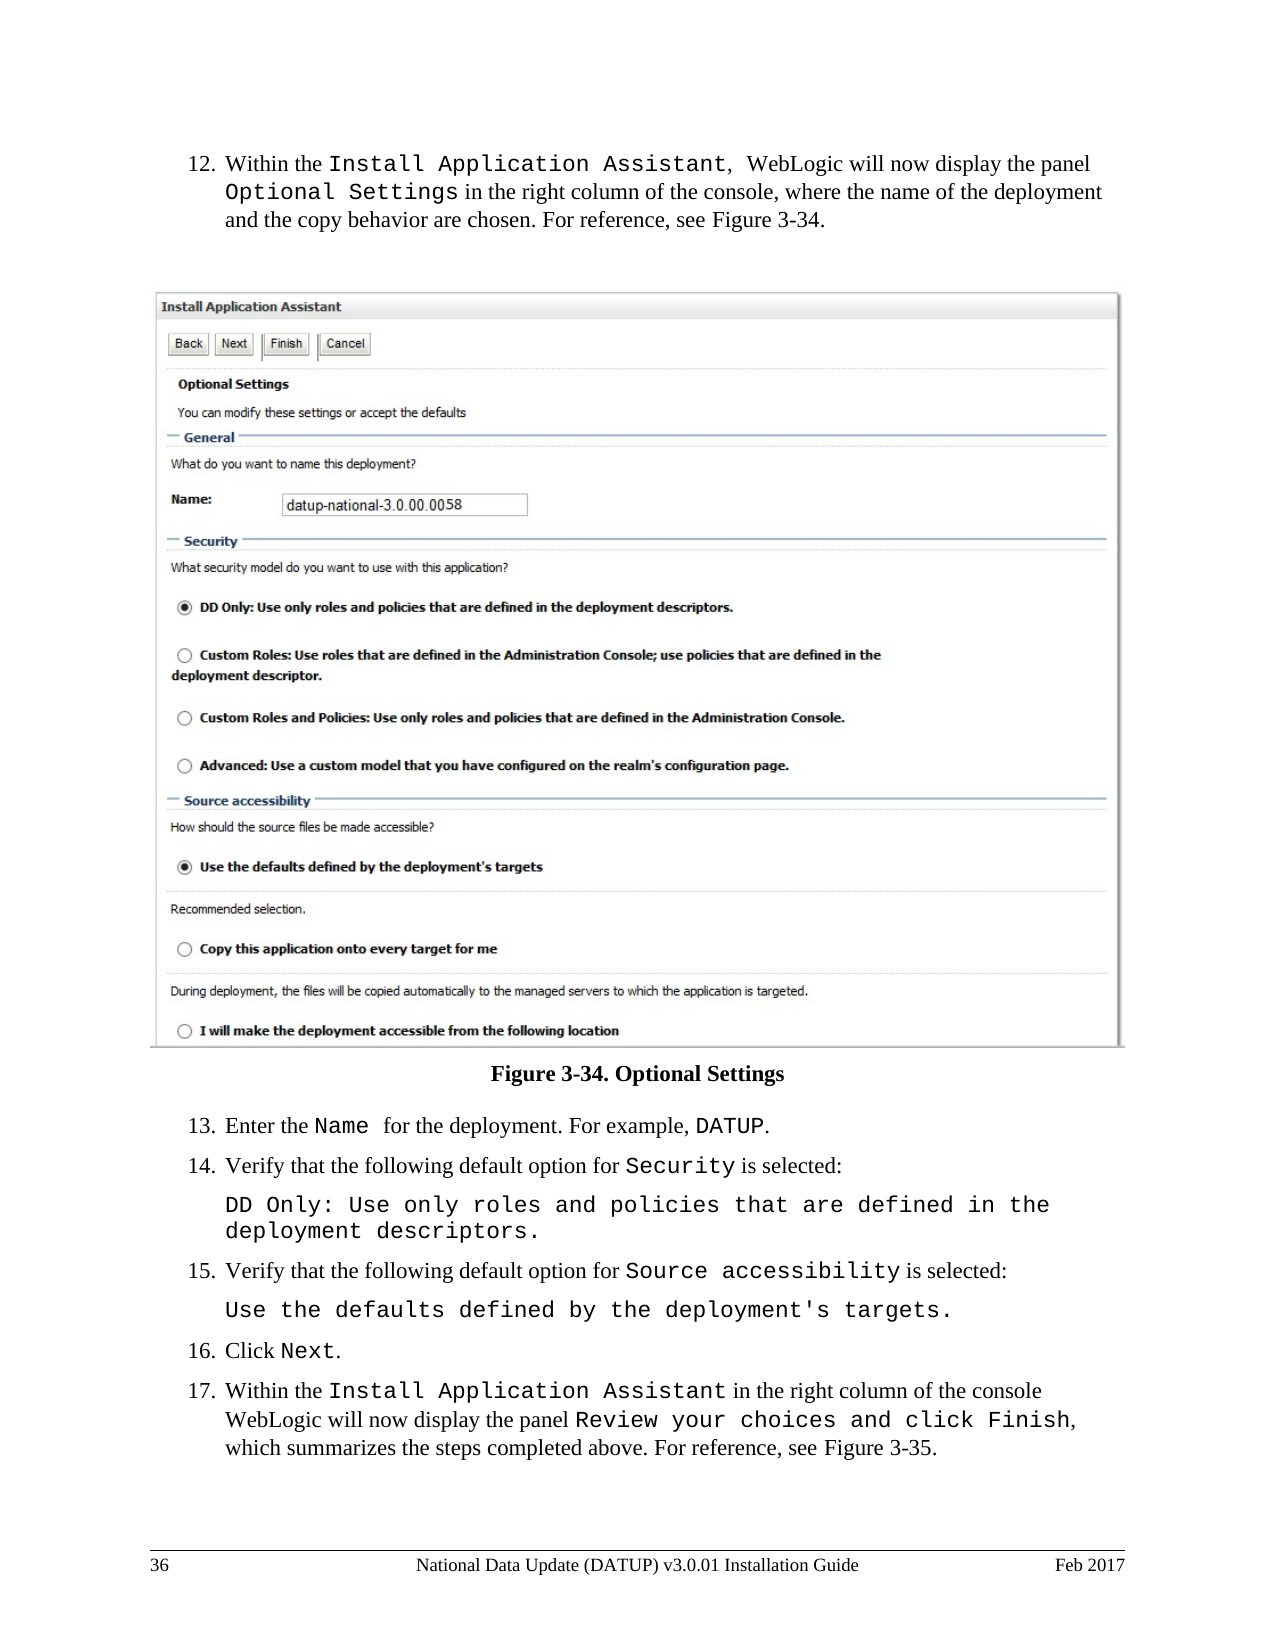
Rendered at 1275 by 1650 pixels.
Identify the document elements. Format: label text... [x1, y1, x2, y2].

list DD Only: Use only roles and policies that are defined in the deployment descriptors. [225, 1193, 1125, 1245]
list Verify that the following default option for Security is selected: [187, 1152, 1125, 1181]
list Verify that the following default option for Source accessibility is selected: [187, 1258, 1125, 1286]
list Click Next. [187, 1337, 1125, 1365]
list Within the Install Application Assistant in the right column of the console WebLogic will now display the panel Review your choices and click Finish, which summarizes the steps completed above. For reference, see Figure 3-35. [187, 1377, 1125, 1460]
list Enter the Name for the deployment. For example, DATUP. [187, 1112, 1125, 1140]
picture [150, 284, 1125, 1048]
list Use the defaults defined by the deployment's targets. [225, 1298, 1125, 1324]
list Within the Install Application Assistant, WebLogic will now display the panel Optional Settings in the right column of the console, where the name of the deployment and the copy behavior are chosen. For reference, see Figure 3-34. [187, 150, 1125, 233]
